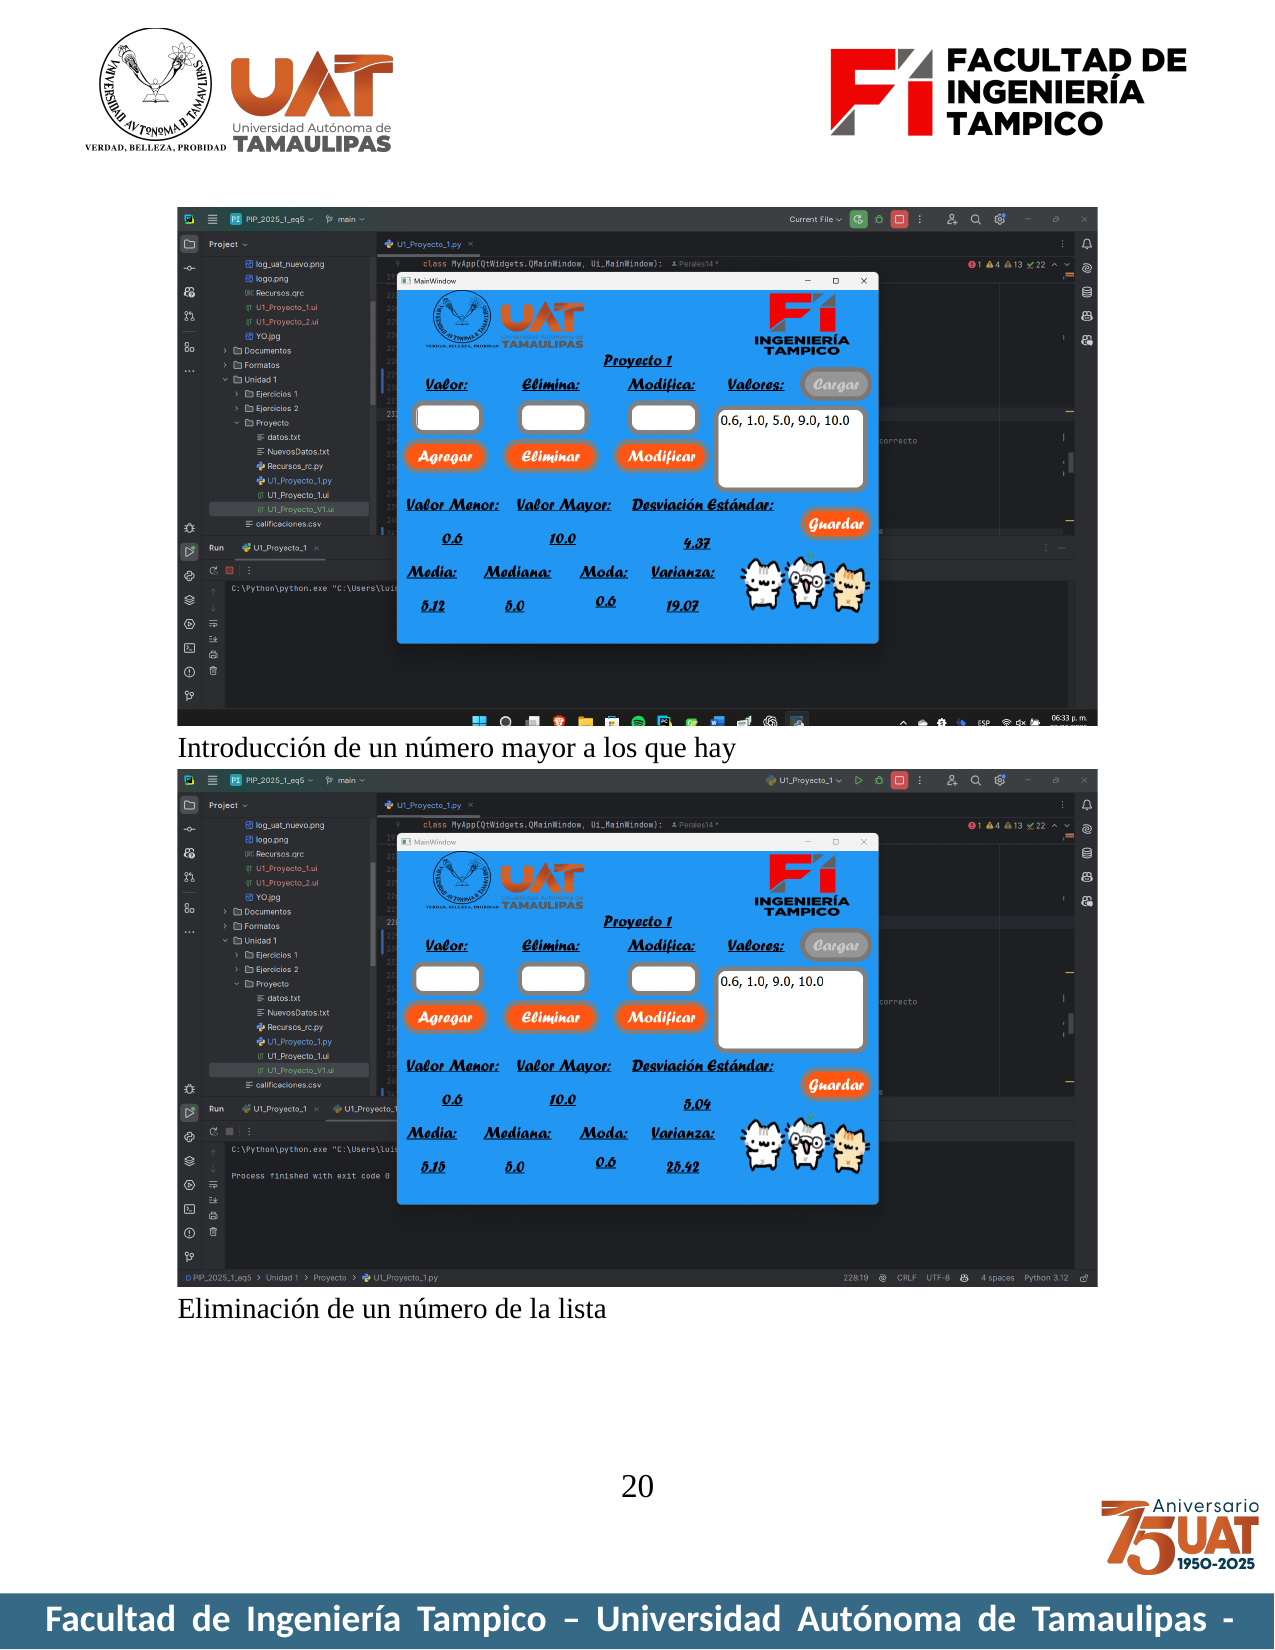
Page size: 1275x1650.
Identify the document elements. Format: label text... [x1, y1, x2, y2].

picture [85, 28, 394, 152]
text Eliminación de un número de la lista [177, 1292, 1098, 1325]
picture [177, 769, 1098, 1287]
text Introducción de un número mayor a los que hay [177, 731, 1098, 764]
picture [1101, 1499, 1259, 1575]
picture [823, 37, 1199, 144]
picture [177, 207, 1098, 726]
